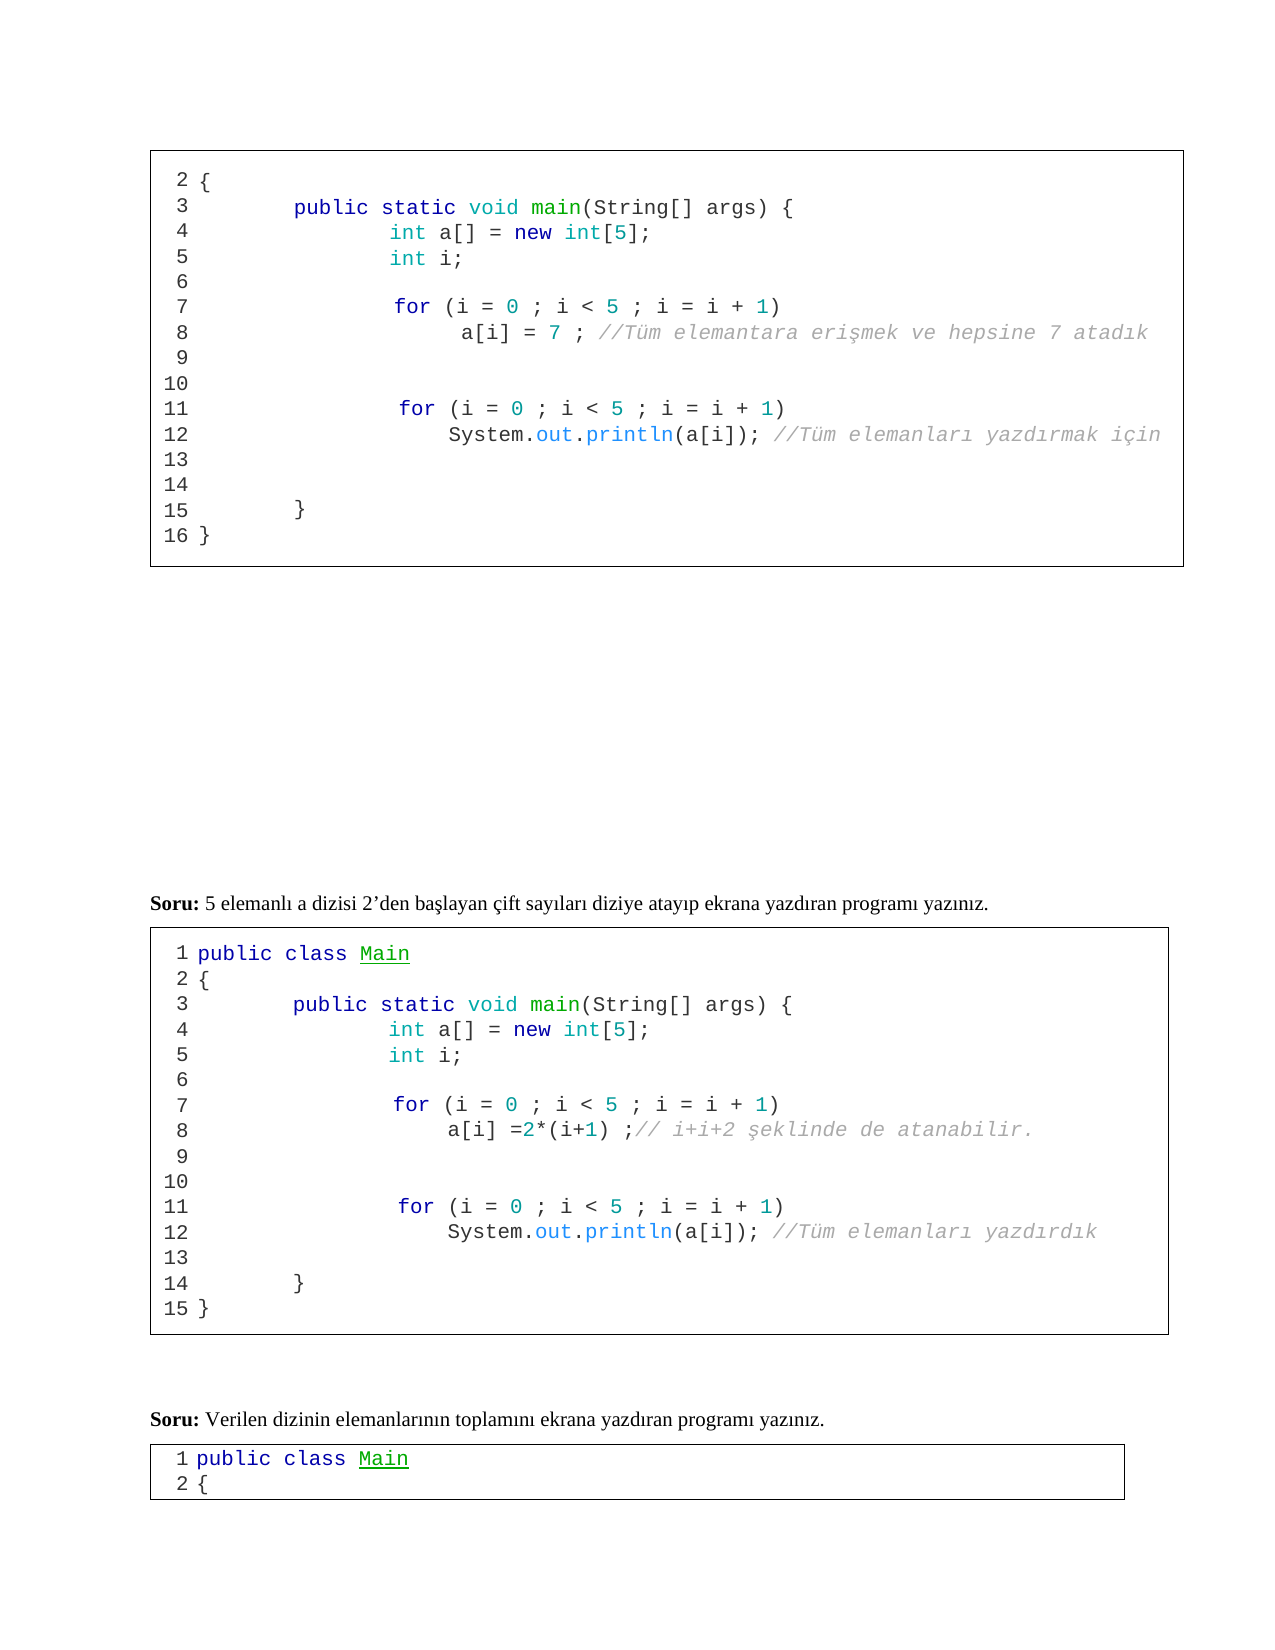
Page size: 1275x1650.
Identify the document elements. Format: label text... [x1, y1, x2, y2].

table_header [151, 151, 162, 566]
table_header [151, 1445, 162, 1498]
table_header [1048, 1445, 1124, 1498]
text Soru: 5 elemanlı a dizisi 2’den başlayan çift sayıları diziye atayıp ekrana yazdıran programı yazınız. [150, 891, 1125, 915]
text Soru: Verilen dizinin elemanlarının toplamını ekrana yazdıran programı yazınız. [150, 1407, 1125, 1431]
table_header [1137, 928, 1168, 1334]
table_header [151, 928, 162, 1334]
